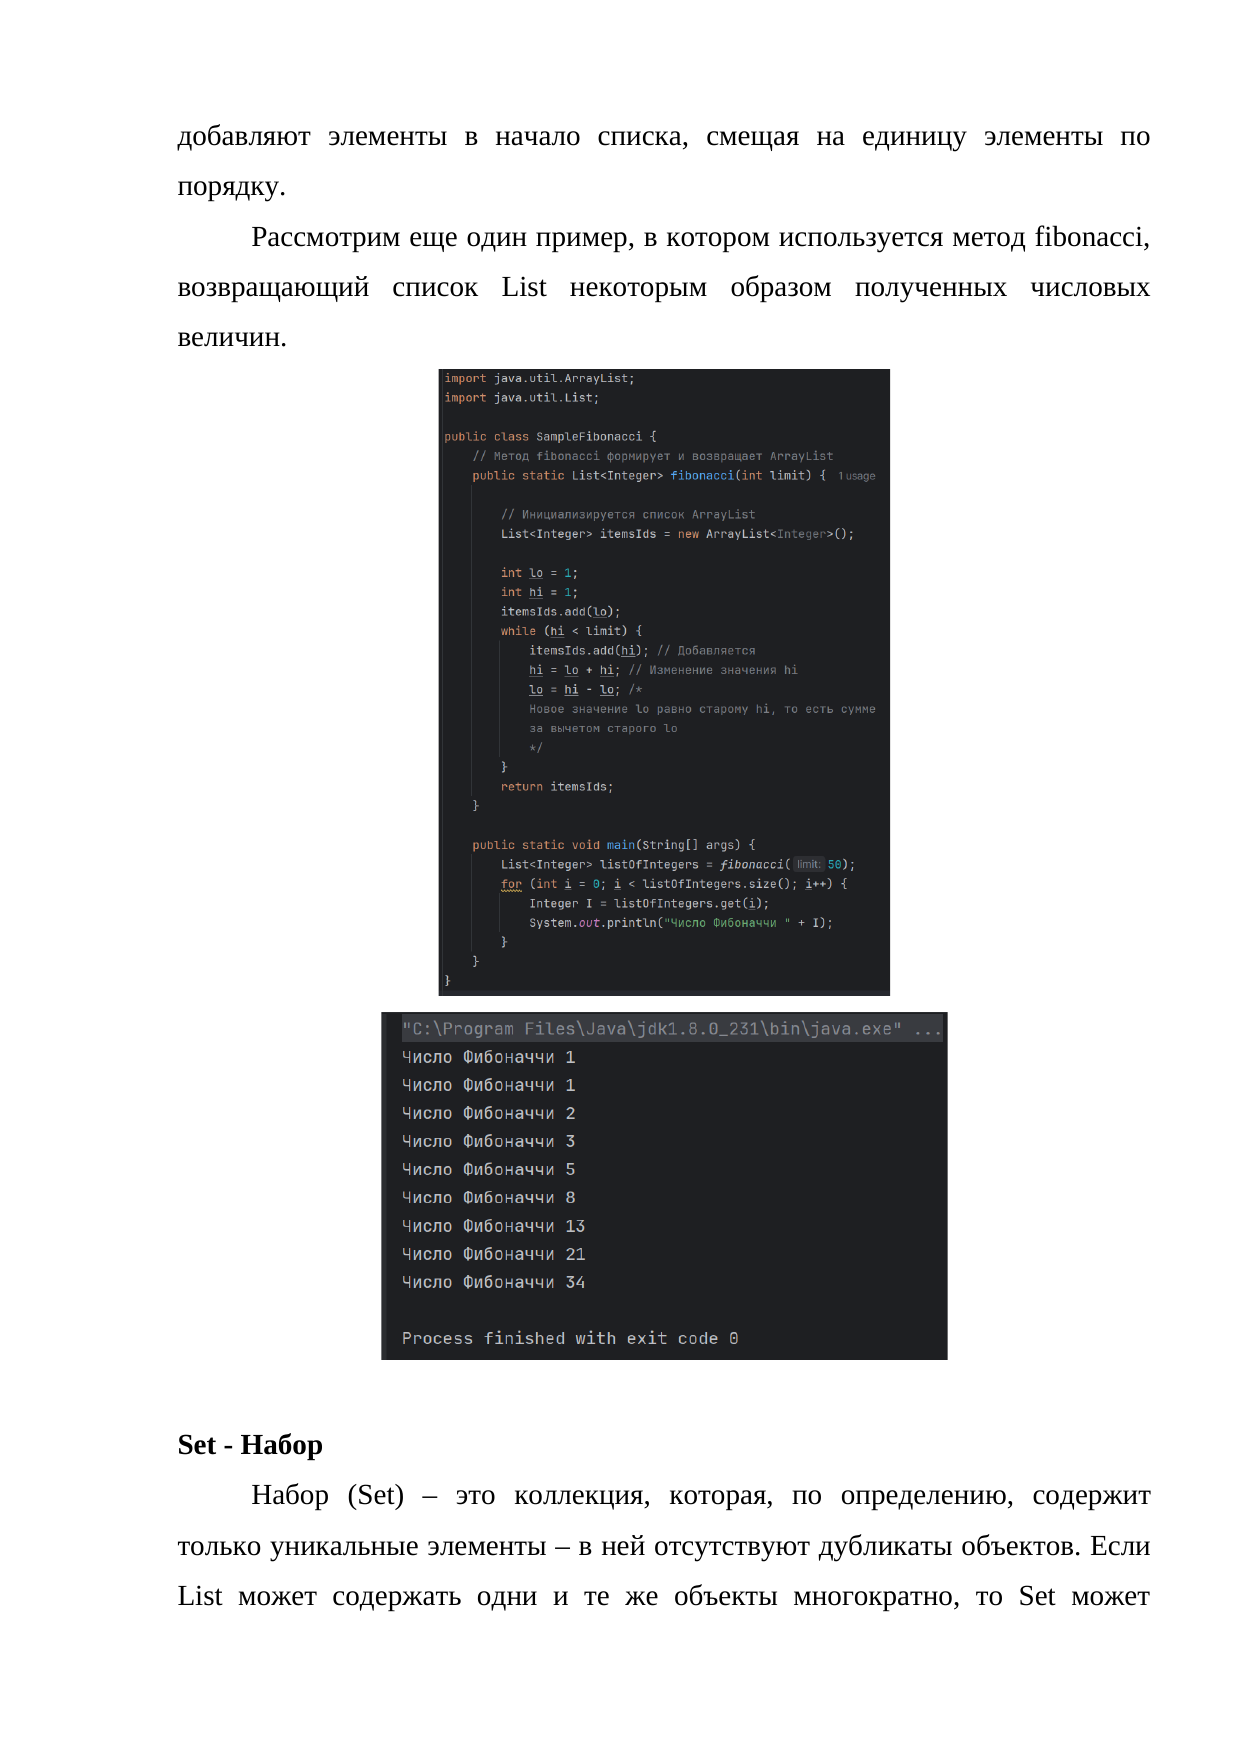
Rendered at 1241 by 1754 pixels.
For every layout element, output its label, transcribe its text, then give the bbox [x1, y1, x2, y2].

picture [438, 369, 891, 996]
text Set ‐ Набор [177, 1427, 1152, 1461]
text Рассмотрим еще один пример, в котором используется метод fibonacci, возвращающий список List некоторым образом полученных числовых величин. [177, 219, 1152, 353]
picture [381, 1012, 948, 1360]
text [177, 1477, 1152, 1611]
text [177, 118, 1152, 202]
